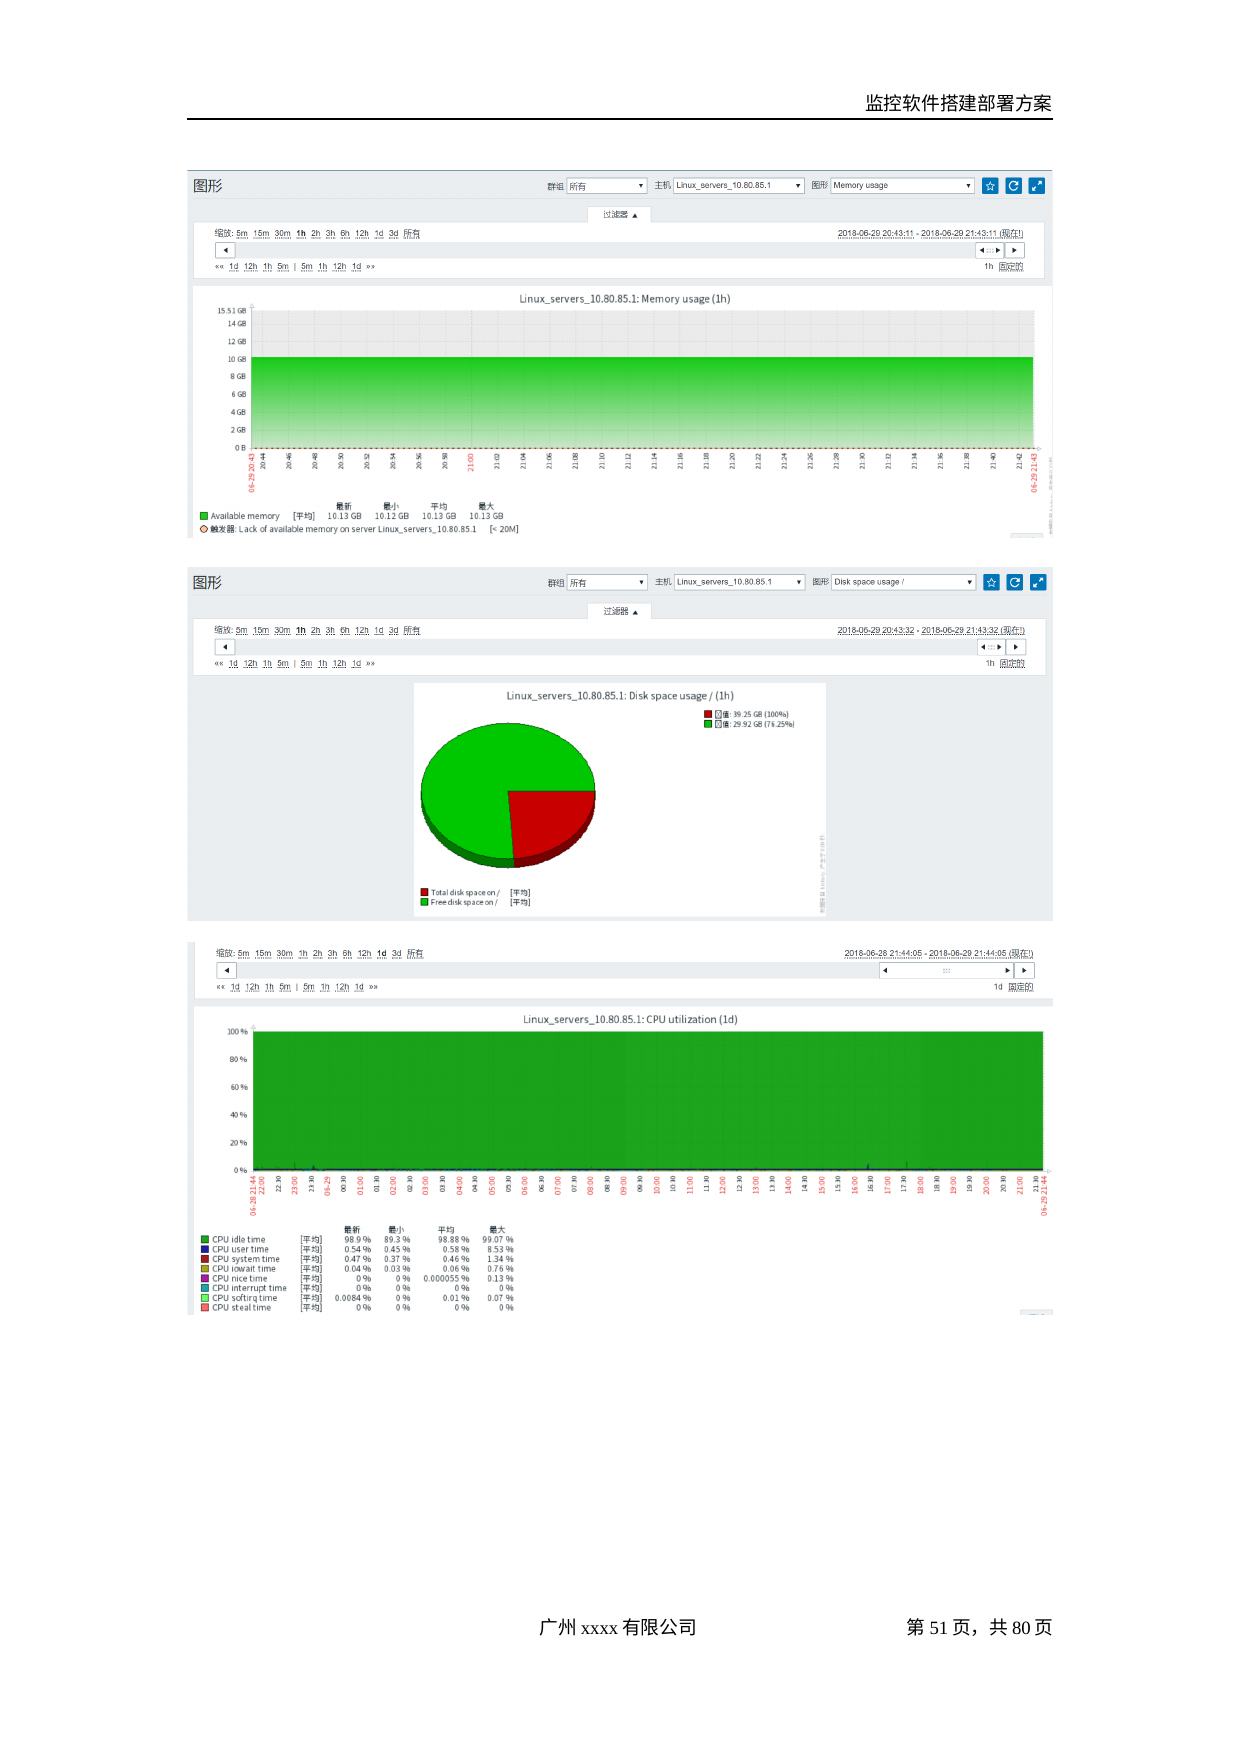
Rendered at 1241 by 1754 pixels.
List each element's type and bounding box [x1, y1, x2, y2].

picture [187, 942, 1053, 1315]
picture [187, 170, 1053, 538]
picture [187, 567, 1053, 921]
